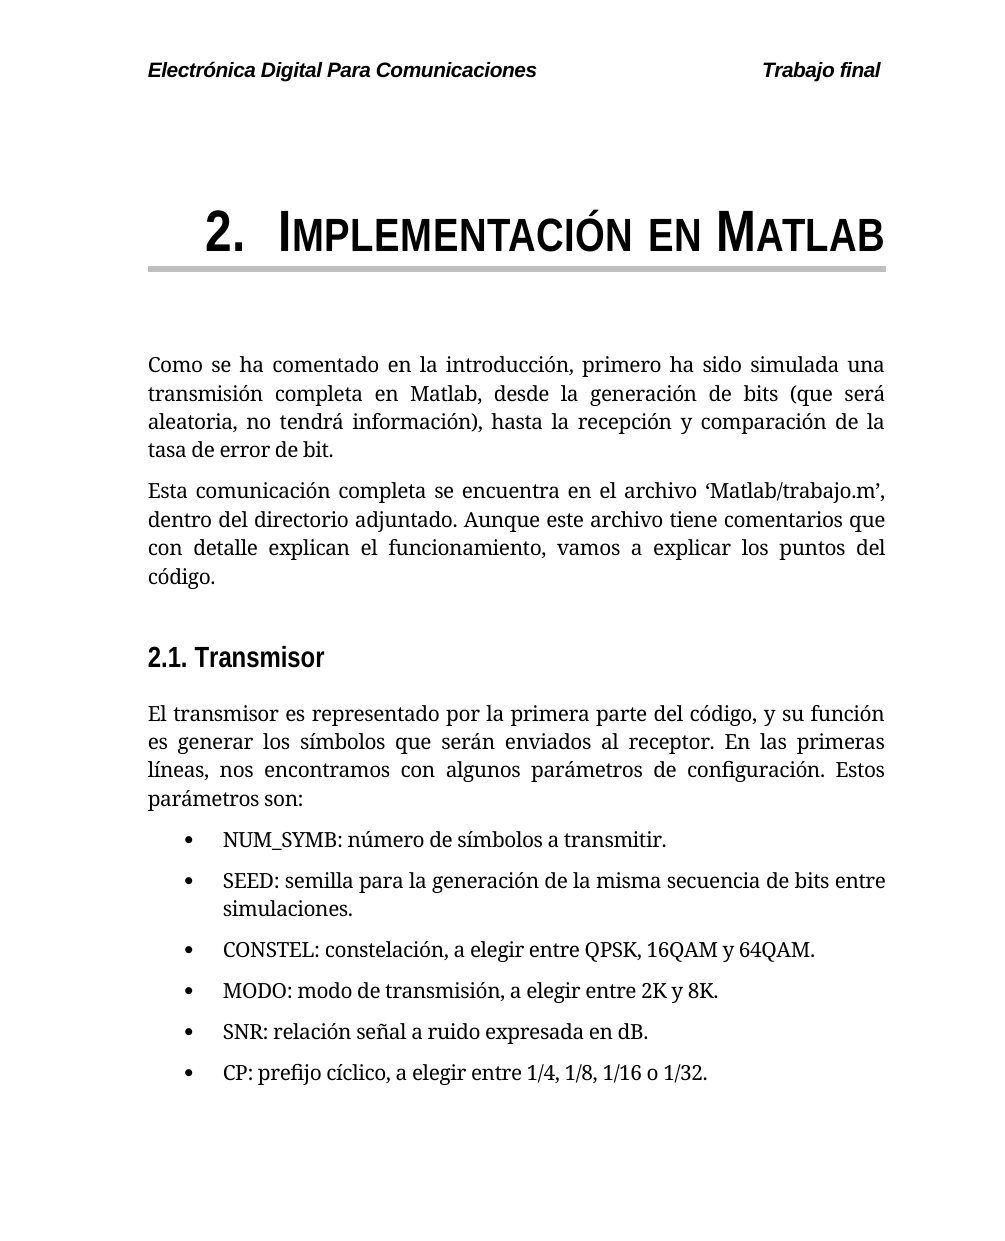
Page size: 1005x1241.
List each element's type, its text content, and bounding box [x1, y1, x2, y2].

list SEED: semilla para la generación de la misma secuencia de bits entre simulaciones. [185, 866, 886, 923]
subtitle Transmisor [148, 640, 886, 674]
subtitle Implementación en Matlab [148, 197, 886, 266]
list NUM_SYMB: número de símbolos a transmitir. [185, 825, 886, 853]
list MODO: modo de transmisión, a elegir entre 2K y 8K. [185, 976, 886, 1005]
list CP: prefijo cíclico, a elegir entre 1/4, 1/8, 1/16 o 1/32. [185, 1058, 886, 1087]
text El transmisor es representado por la primera parte del código, y su función es generar los símbolos que serán enviados al receptor. En las primeras líneas, nos encontramos con algunos parámetros de configuración. Estos parámetros son: [148, 699, 886, 812]
text Esta comunicación completa se encuentra en el archivo ‘Matlab/trabajo.m’, dentro del directorio adjuntado. Aunque este archivo tiene comentarios que con detalle explican el funcionamiento, vamos a explicar los puntos del código. [148, 477, 886, 590]
text Como se ha comentado en la introducción, primero ha sido simulada una transmisión completa en Matlab, desde la generación de bits (que será aleatoria, no tendrá información), hasta la recepción y comparación de la tasa de error de bit. [148, 350, 886, 464]
list SNR: relación señal a ruido expresada en dB. [185, 1017, 886, 1046]
list CONSTEL: constelación, a elegir entre QPSK, 16QAM y 64QAM. [185, 935, 886, 964]
